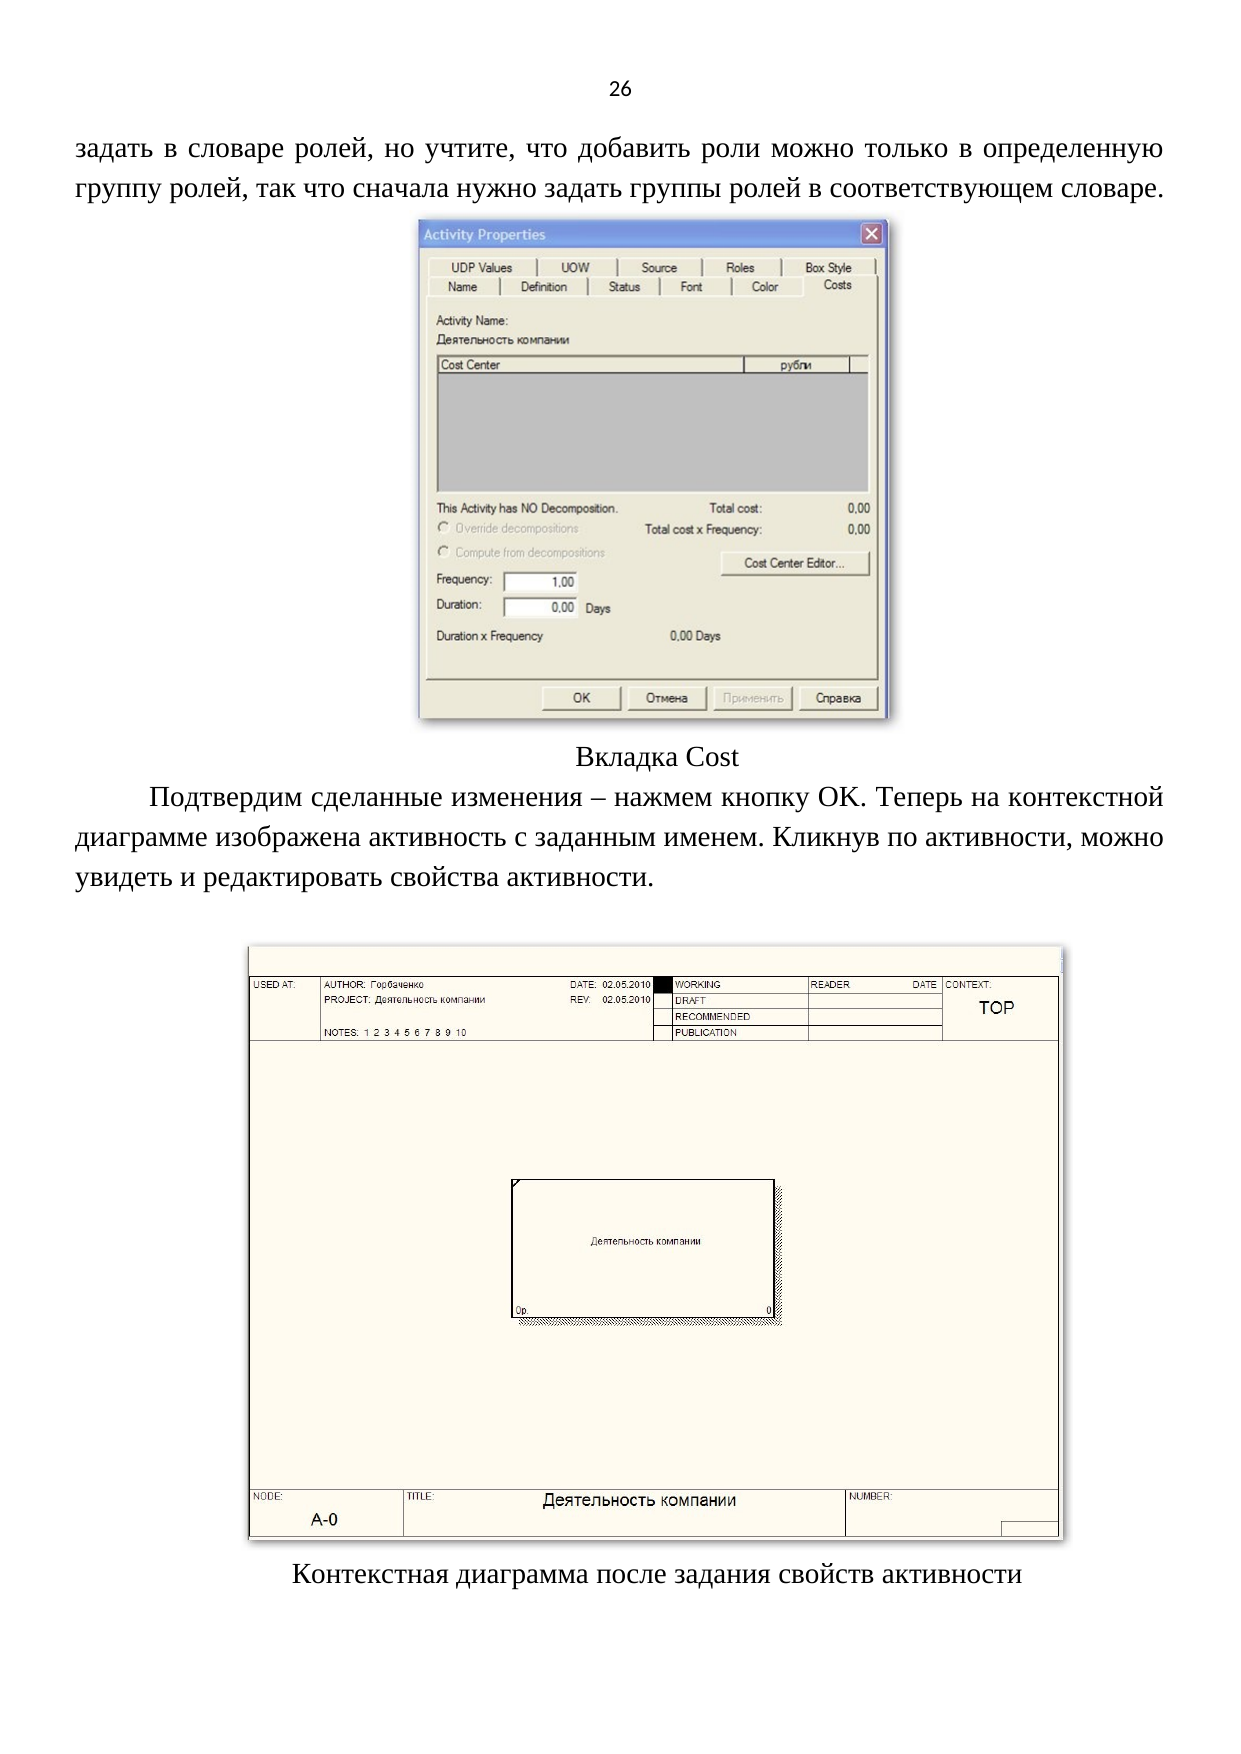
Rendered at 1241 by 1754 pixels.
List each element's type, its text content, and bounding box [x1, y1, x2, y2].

text Контекстная диаграмма после задания свойств активности [75, 1556, 1165, 1589]
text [75, 130, 1165, 203]
text Вкладка Cost [75, 739, 1165, 772]
picture [409, 210, 905, 734]
picture [241, 939, 1074, 1551]
text Подтвердим сделанные изменения – нажмем кнопку OK. Теперь на контекстной диаграмме изображена активность с заданным именем. Кликнув по активности, можно увидеть и редактировать свойства активности. [75, 779, 1165, 893]
